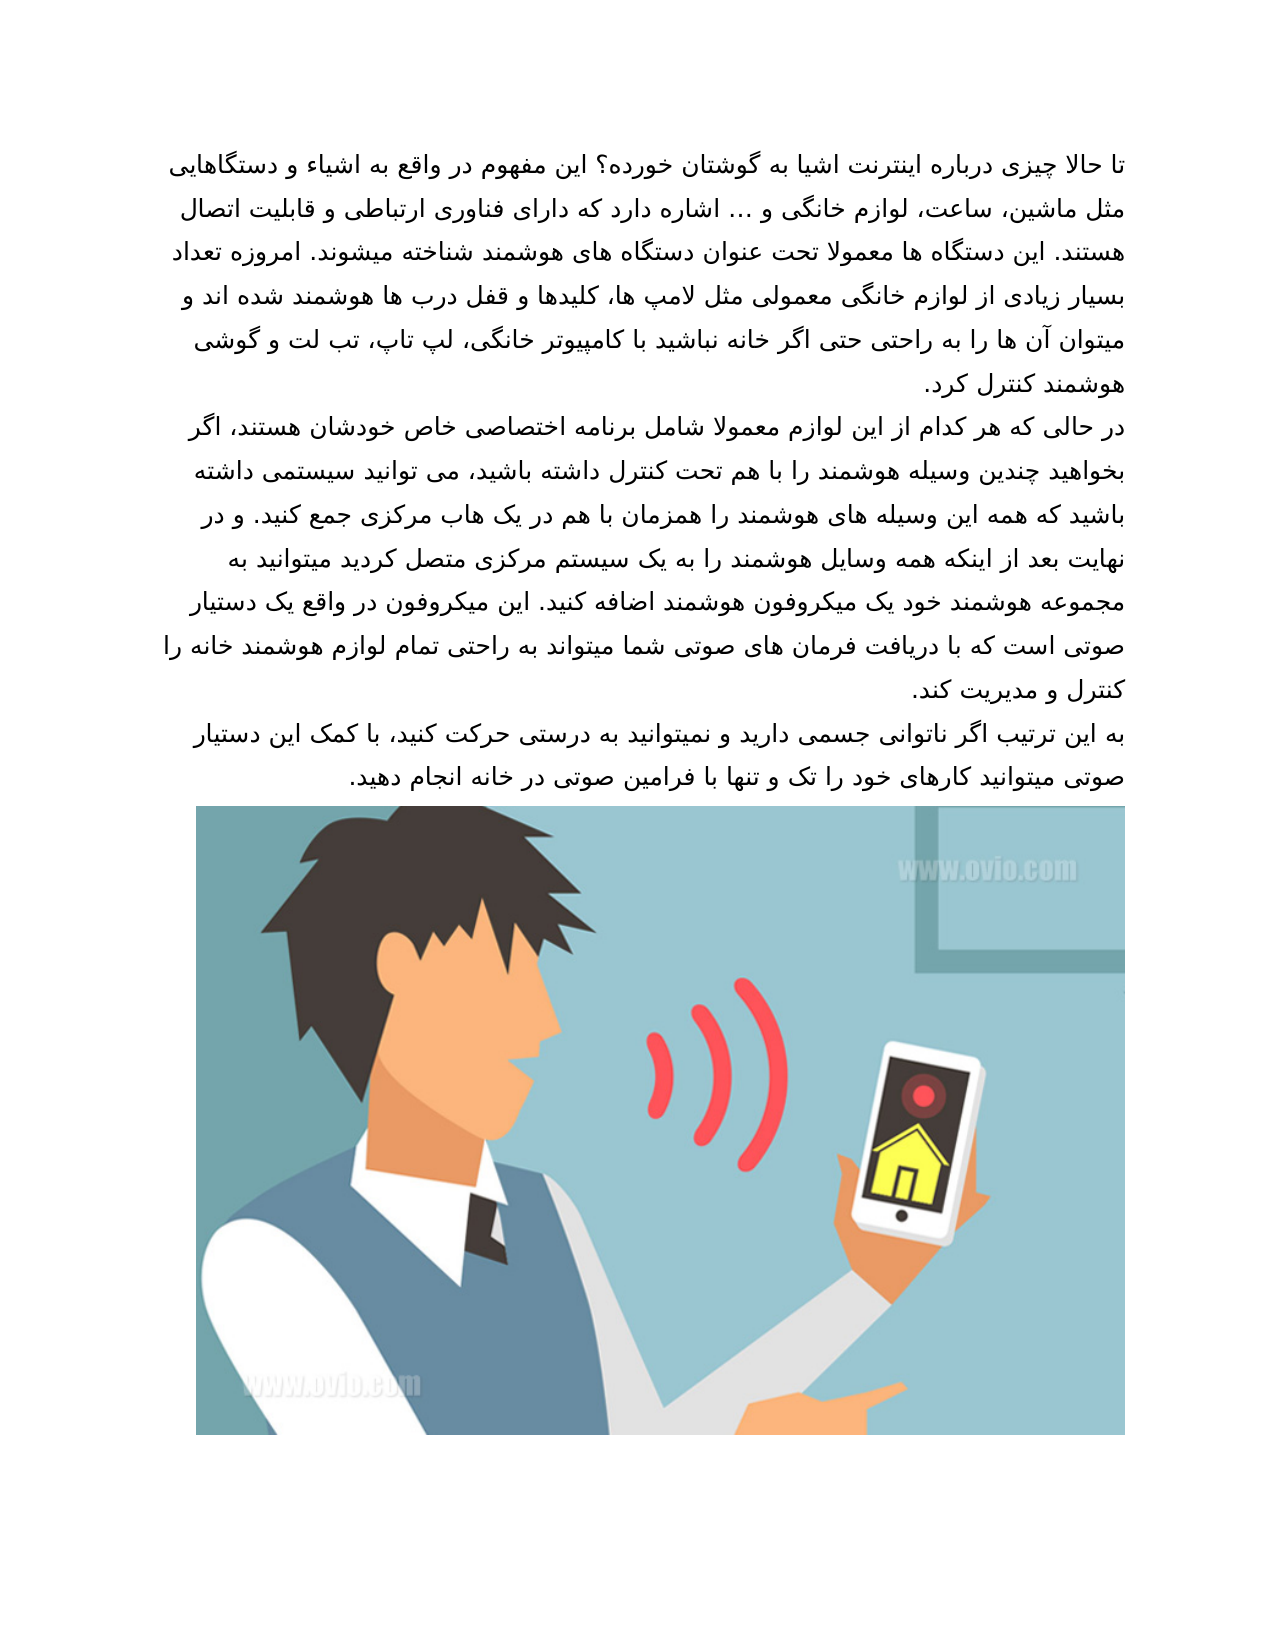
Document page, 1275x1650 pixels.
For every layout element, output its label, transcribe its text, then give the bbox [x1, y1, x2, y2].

text به این ترتیب اگر ناتوانی جسمی دارید و نمیتوانید به درستی حرکت کنید، با کمک این دستیار صوتی میتوانید کارهای خود را تک و تنها با فرامین صوتی در خانه انجام دهید. [150, 719, 1125, 792]
picture [196, 806, 1125, 1435]
text در حالی که هر کدام از این لوازم معمولا شامل برنامه اختصاصی خاص خودشان هستند، اگر بخواهید چندین وسیله هوشمند را با هم تحت کنترل داشته باشید، می توانید سیستمی داشته باشید که همه این وسیله های هوشمند را همزمان با هم در یک هاب مرکزی جمع کنید. و در نهایت بعد از اینکه همه وسایل هوشمند را به یک سیستم مرکزی متصل کردید میتوانید به مجموعه هوشمند خود یک میکروفون هوشمند اضافه کنید. این میکروفون در واقع یک دستیار صوتی است که با دریافت فرمان های صوتی شما میتواند به راحتی تمام لوازم هوشمند خانه را کنترل و مدیریت کند. [150, 412, 1125, 704]
text تا حالا چیزی درباره اینترنت اشیا به گوشتان خورده؟ این مفهوم در واقع به اشیاء و دستگاهایی مثل ماشین، ساعت، لوازم خانگی و … اشاره دارد که دارای فناوری ارتباطی و قابلیت اتصال هستند. این دستگاه ها معمولا تحت عنوان دستگاه های هوشمند شناخته میشوند. امروزه تعداد بسیار زیادی از لوازم خانگی معمولی مثل لامپ ها، کلیدها و قفل درب ها هوشمند شده اند و میتوان آن ها را به راحتی حتی اگر خانه نباشید با کامپیوتر خانگی، لپ تاپ، تب لت و گوشی هوشمند کنترل کرد. [150, 150, 1125, 398]
